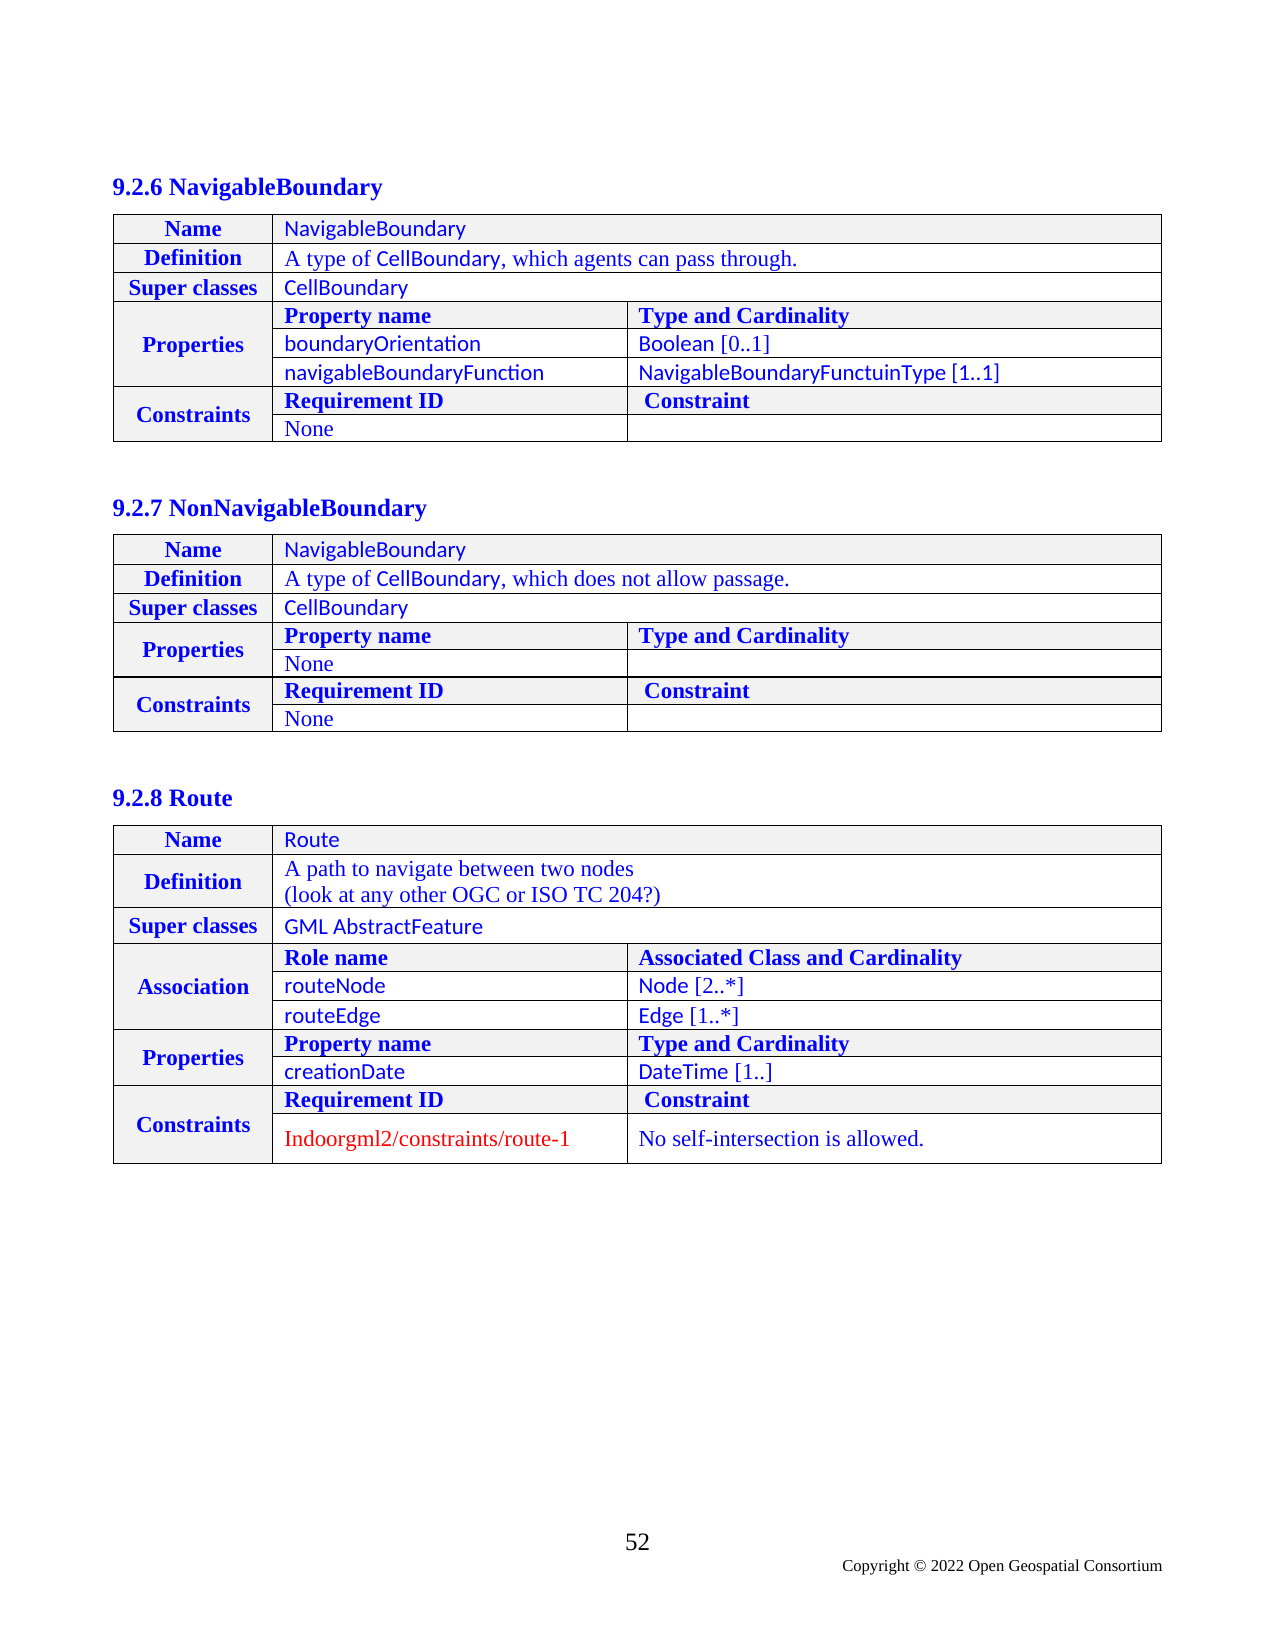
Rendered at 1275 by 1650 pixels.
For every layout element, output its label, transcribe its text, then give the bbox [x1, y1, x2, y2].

table_cell GML AbstractFeature [273, 908, 1161, 943]
table_header Route [273, 826, 1161, 853]
table_cell navigableBoundaryFunction [273, 358, 627, 386]
table_cell A type of CellBoundary, which agents can pass through. [273, 244, 1161, 272]
table_cell Super classes [114, 908, 272, 943]
table_cell Properties [114, 302, 272, 386]
table_cell [628, 650, 1161, 676]
table_cell A path to navigate between two nodes (look at any other OGC or ISO TC 204?) [273, 855, 1161, 907]
subtitle NavigableBoundary [112, 175, 1162, 201]
table_cell None [273, 415, 627, 441]
table_cell None [273, 650, 627, 676]
subtitle Route [112, 786, 1162, 812]
table_cell Constraints [114, 387, 272, 441]
table_cell Properties [114, 623, 272, 676]
table_cell creationDate [273, 1057, 627, 1085]
table_cell routeEdge [273, 1001, 627, 1029]
table_cell A type of CellBoundary, which does not allow passage. [273, 565, 1161, 592]
table_header Name [114, 535, 272, 563]
table_cell CellBoundary [273, 273, 1161, 301]
table_cell Association [114, 944, 272, 1029]
table_cell Property name [273, 1030, 627, 1056]
table_cell Requirement ID [273, 678, 627, 704]
table_cell Constraint [628, 1086, 1161, 1113]
table_cell Super classes [114, 594, 272, 622]
table_header NavigableBoundary [273, 215, 1161, 243]
table_cell Property name [273, 302, 627, 328]
table_cell [628, 415, 1161, 441]
table_cell Definition [114, 565, 272, 592]
table_cell DateTime [1..] [628, 1057, 1161, 1085]
table_cell Type and Cardinality [628, 1030, 1161, 1056]
table_cell Edge [1..*] [628, 1001, 1161, 1029]
table_cell Definition [114, 244, 272, 272]
table_cell Requirement ID [273, 1086, 627, 1113]
table_cell Super classes [114, 273, 272, 301]
table_cell Definition [114, 855, 272, 907]
table_cell Properties [114, 1030, 272, 1085]
table_cell NavigableBoundaryFunctuinType [1..1] [628, 358, 1161, 386]
table_header NavigableBoundary [273, 535, 1161, 563]
table_cell None [273, 705, 627, 731]
table_cell Indoorgml2/constraints/route-1 [273, 1114, 627, 1163]
table_cell Node [2..*] [628, 972, 1161, 1000]
table_cell Constraints [114, 678, 272, 731]
table_cell routeNode [273, 972, 627, 1000]
table_header Name [114, 215, 272, 243]
table_cell Constraint [628, 678, 1161, 704]
table_cell boundaryOrientation [273, 329, 627, 357]
table_cell Associated Class and Cardinality [628, 944, 1161, 971]
table_cell No self-intersection is allowed. [628, 1114, 1161, 1163]
table_cell Property name [273, 623, 627, 649]
table_cell Type and Cardinality [628, 623, 1161, 649]
table_cell Role name [273, 944, 627, 971]
table_cell Constraint [628, 387, 1161, 414]
subtitle NonNavigableBoundary [112, 496, 1162, 522]
table_cell CellBoundary [273, 594, 1161, 622]
table_cell [628, 705, 1161, 731]
table_cell Requirement ID [273, 387, 627, 414]
table_header Name [114, 826, 272, 853]
table_cell Constraints [114, 1086, 272, 1163]
table_cell Boolean [0..1] [628, 329, 1161, 357]
table_cell Type and Cardinality [628, 302, 1161, 328]
